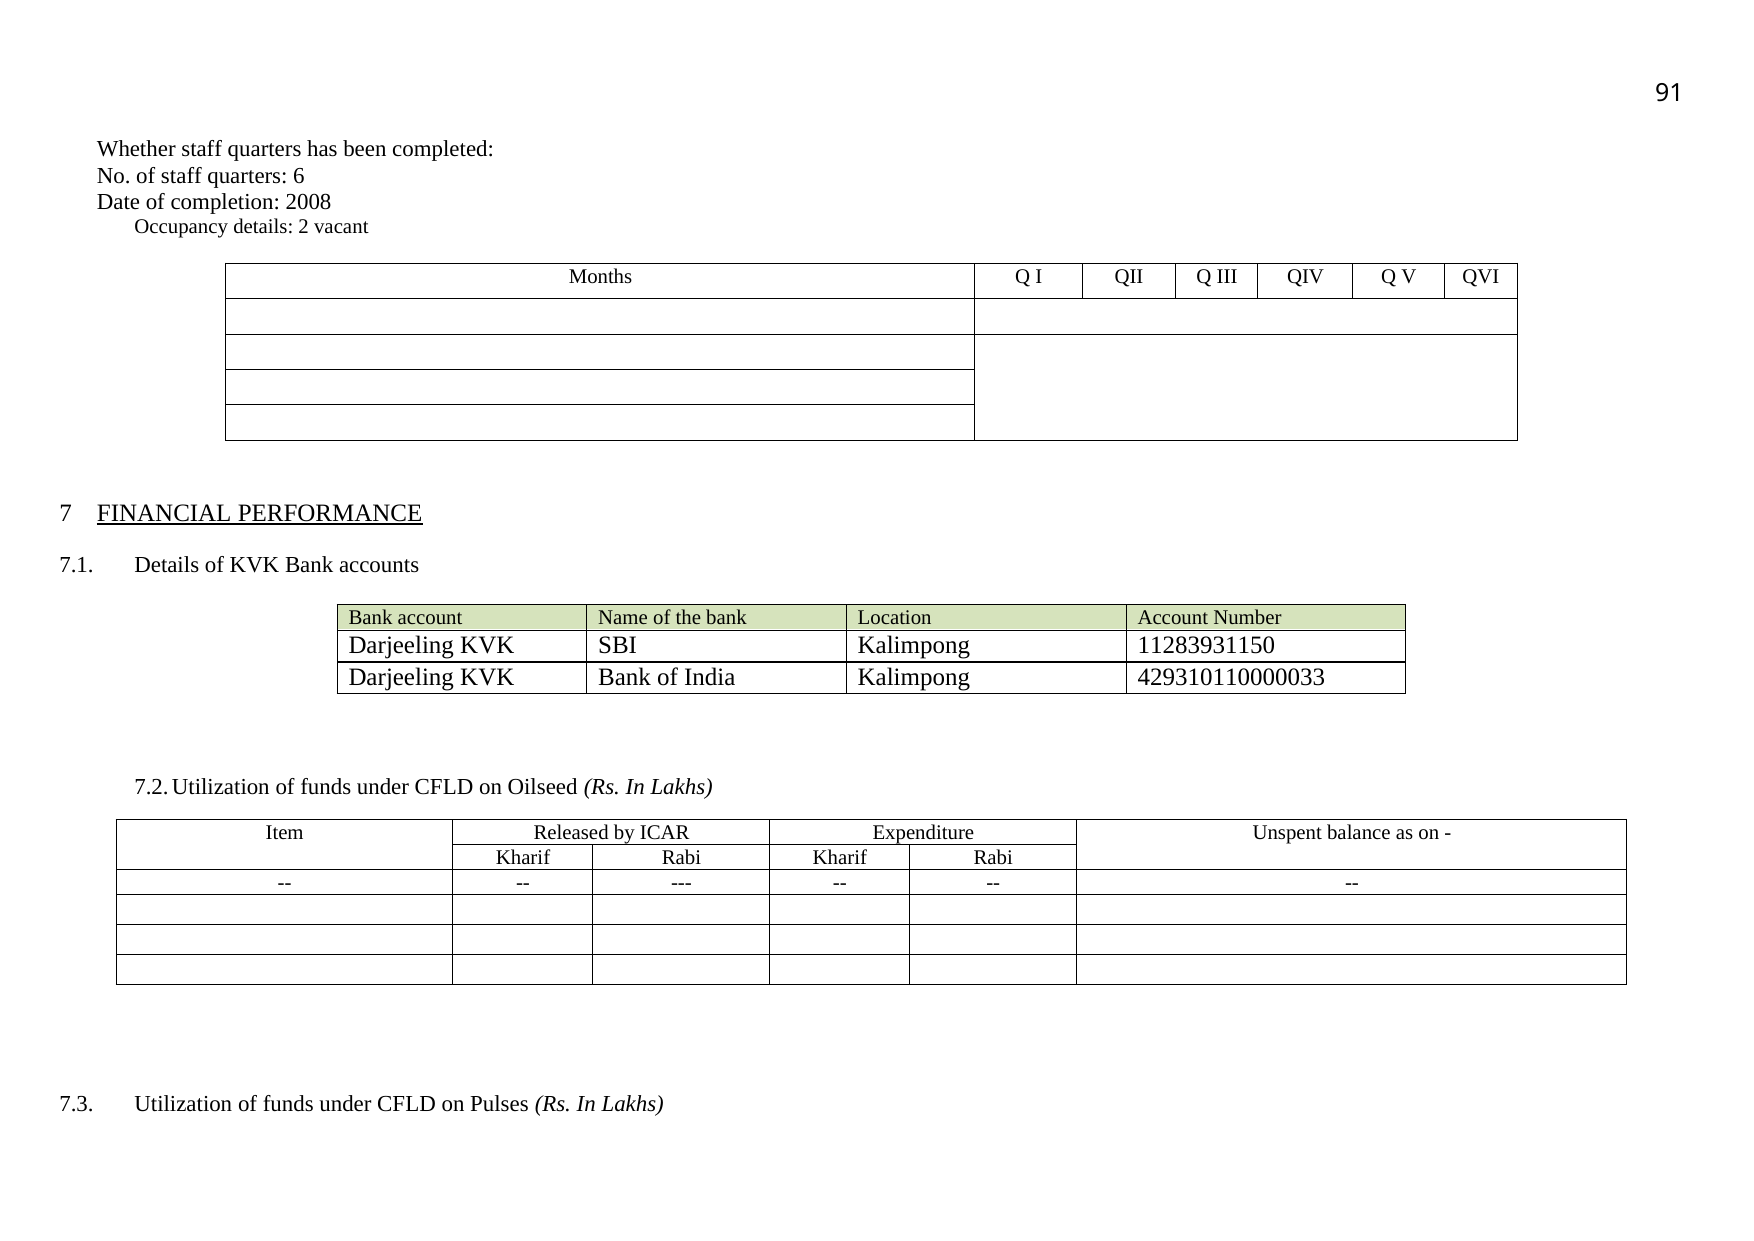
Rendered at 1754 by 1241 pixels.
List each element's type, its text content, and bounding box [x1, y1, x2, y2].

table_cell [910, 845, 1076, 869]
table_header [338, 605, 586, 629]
text 7.3. Utilization of funds under CFLD on Pulses (Rs. In Lakhs) [59, 1090, 1684, 1116]
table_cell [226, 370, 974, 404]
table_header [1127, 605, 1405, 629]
list Utilization of funds under CFLD on Oilseed (Rs. In Lakhs) [134, 773, 1684, 800]
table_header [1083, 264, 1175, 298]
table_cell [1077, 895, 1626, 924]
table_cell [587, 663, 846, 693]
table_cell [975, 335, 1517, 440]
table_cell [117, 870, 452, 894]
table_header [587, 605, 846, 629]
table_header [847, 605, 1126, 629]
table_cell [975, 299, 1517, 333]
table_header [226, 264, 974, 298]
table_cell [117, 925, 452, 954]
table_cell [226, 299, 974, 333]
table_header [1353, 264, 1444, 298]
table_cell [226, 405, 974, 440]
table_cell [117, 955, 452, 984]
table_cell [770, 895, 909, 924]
list FINANCIAL PERFORMANCE [59, 498, 1684, 527]
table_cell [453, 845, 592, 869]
text 7.1. Details of KVK Bank accounts [59, 551, 1684, 577]
text Whether staff quarters has been completed: [97, 135, 1684, 162]
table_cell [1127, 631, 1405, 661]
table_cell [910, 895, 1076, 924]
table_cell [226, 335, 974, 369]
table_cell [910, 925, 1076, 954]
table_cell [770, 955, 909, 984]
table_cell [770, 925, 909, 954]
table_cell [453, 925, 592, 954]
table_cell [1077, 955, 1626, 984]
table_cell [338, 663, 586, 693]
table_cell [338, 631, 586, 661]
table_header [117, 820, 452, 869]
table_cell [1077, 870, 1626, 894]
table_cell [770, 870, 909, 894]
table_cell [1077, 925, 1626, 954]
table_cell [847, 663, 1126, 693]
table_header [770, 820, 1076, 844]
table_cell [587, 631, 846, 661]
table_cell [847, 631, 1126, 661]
text Date of completion: 2008 [97, 188, 1684, 214]
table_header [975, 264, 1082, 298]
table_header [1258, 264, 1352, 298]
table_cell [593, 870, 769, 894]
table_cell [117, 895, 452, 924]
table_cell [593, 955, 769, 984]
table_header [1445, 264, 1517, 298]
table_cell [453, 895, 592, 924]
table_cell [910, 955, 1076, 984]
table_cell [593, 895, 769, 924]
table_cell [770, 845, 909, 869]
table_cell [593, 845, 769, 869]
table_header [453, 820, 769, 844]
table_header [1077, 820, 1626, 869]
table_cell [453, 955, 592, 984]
text Occupancy details: 2 vacant [59, 214, 1684, 238]
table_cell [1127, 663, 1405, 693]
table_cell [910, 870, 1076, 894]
text No. of staff quarters: 6 [97, 162, 1684, 188]
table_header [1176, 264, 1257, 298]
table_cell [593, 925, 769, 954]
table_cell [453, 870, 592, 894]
